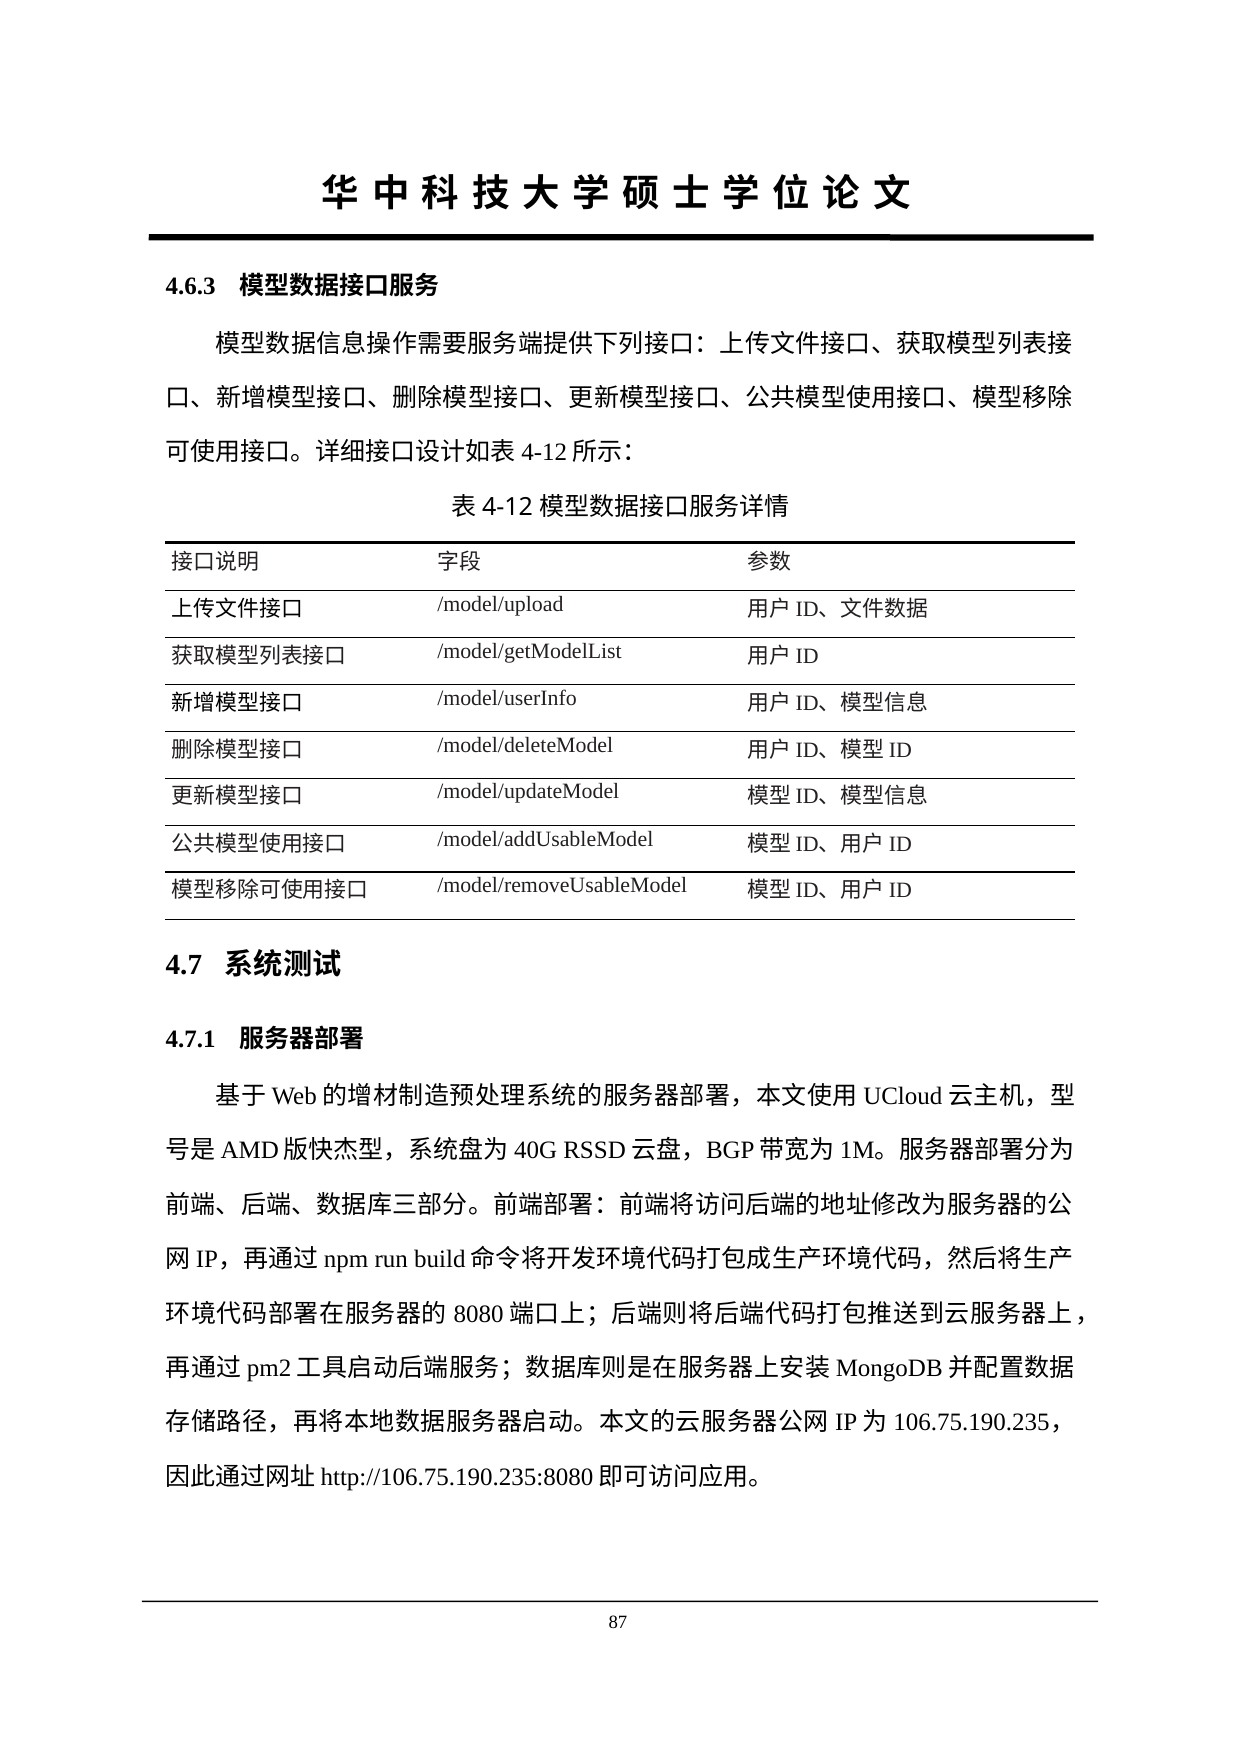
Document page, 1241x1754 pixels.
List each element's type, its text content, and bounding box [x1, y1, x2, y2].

table_cell /model/userInfo [431, 685, 741, 731]
table_header 参数 [741, 544, 1075, 589]
table_cell 模型ID、用户ID [741, 826, 1075, 871]
subtitle 服务器部署 [165, 1018, 1075, 1054]
table_cell 用户ID、模型信息 [741, 685, 1075, 731]
table_cell /model/deleteModel [431, 732, 741, 777]
table_cell 更新模型接口 [165, 779, 431, 824]
table_cell /model/addUsableModel [431, 826, 741, 871]
text 基于Web的增材制造预处理系统的服务器部署，本文使用UCloud云主机，型号是AMD版快杰型，系统盘为40G RSSD云盘，BGP带宽为1M。服务器部署分为前端、后端、数据库三部分。前端部署：前端将访问后端的地址修改为服务器的公网IP，再通过npm run build命令将开发环境代码打包成生产环境代码，然后将生产环境代码部署在服务器的8080端口上；后端则将后端代码打包推送到云服务器上，再通过pm2工具启动后端服务；数据库则是在服务器上安装MongoDB并配置数据存储路径，再将本地数据服务器启动。本文的云服务器公网IP为106.75.190.235，因此通过网址http://106.75.190.235:8080即可访问应用。 [165, 1076, 1075, 1492]
table_cell 用户ID [741, 638, 1075, 683]
table_header 字段 [431, 544, 741, 589]
table_cell 用户ID、文件数据 [741, 591, 1075, 637]
table_cell 获取模型列表接口 [165, 638, 431, 683]
table_cell 删除模型接口 [165, 732, 431, 777]
table_cell 模型ID、用户ID [741, 873, 1075, 918]
table_cell 公共模型使用接口 [165, 826, 431, 871]
table_cell /model/updateModel [431, 779, 741, 824]
table_cell 新增模型接口 [165, 685, 431, 731]
subtitle 系统测试 [165, 940, 1075, 983]
subtitle 模型数据接口服务 [165, 266, 1075, 302]
table_cell /model/upload [431, 591, 741, 637]
table_cell 模型ID、模型信息 [741, 779, 1075, 824]
table_cell /model/getModelList [431, 638, 741, 683]
table_cell 上传文件接口 [165, 591, 431, 637]
table_header 接口说明 [165, 544, 431, 589]
table_cell /model/removeUsableModel [431, 873, 741, 918]
table_cell 模型移除可使用接口 [165, 873, 431, 918]
table_cell 用户ID、模型ID [741, 732, 1075, 777]
